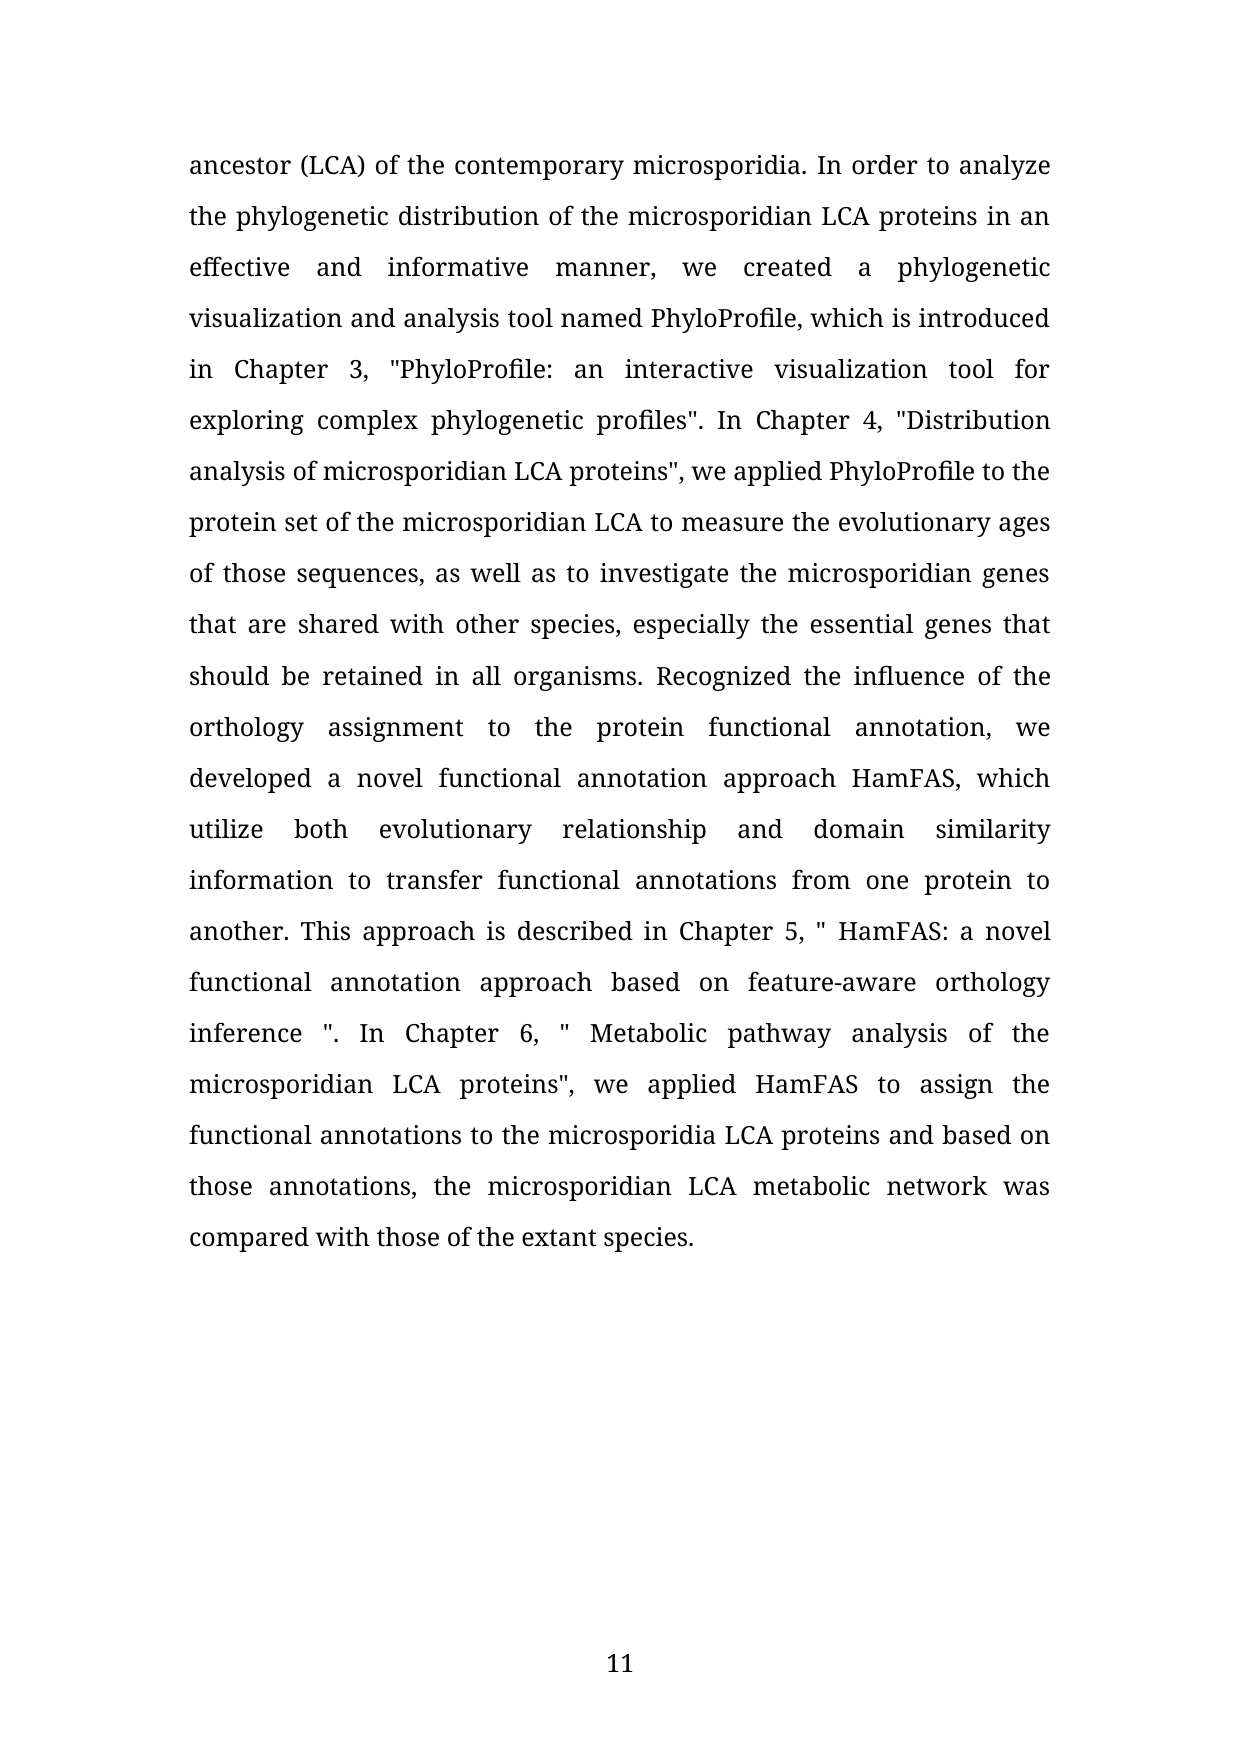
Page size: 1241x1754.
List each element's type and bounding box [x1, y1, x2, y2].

text [189, 148, 1051, 1254]
